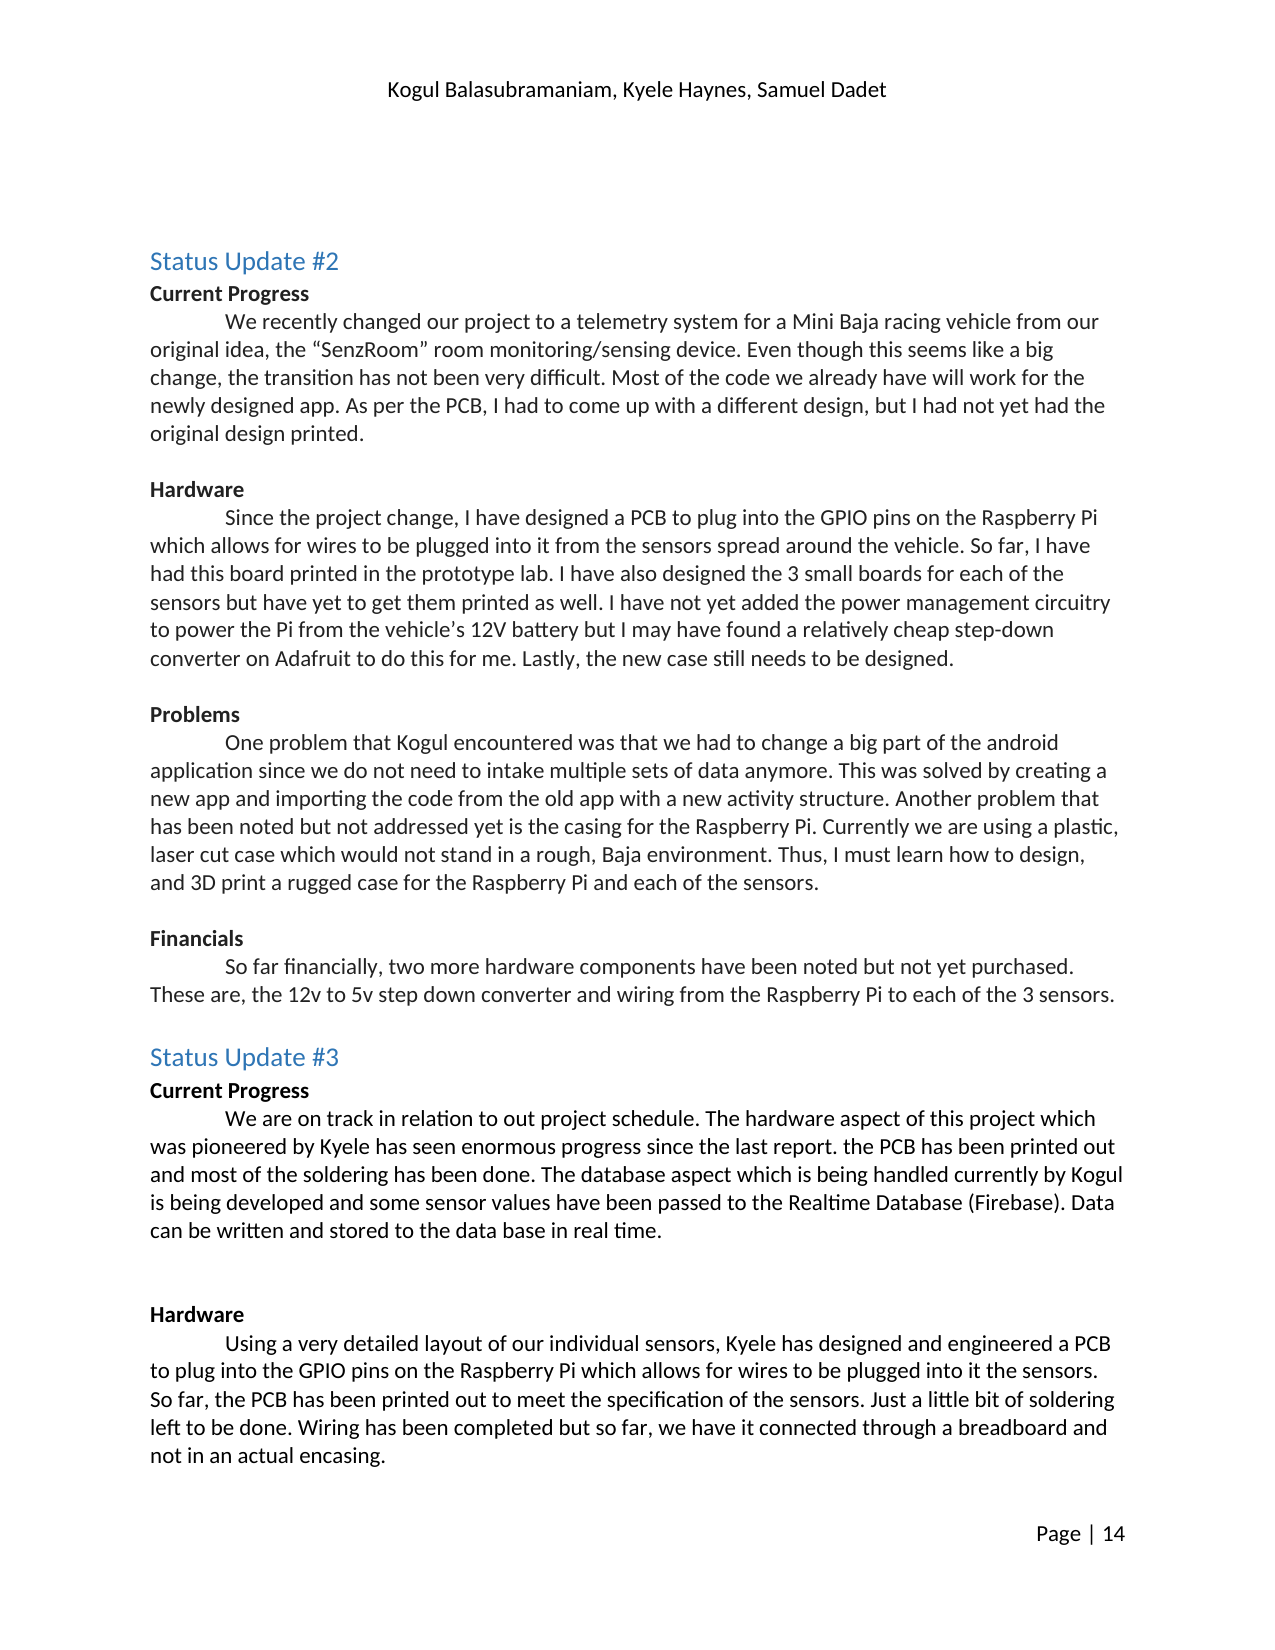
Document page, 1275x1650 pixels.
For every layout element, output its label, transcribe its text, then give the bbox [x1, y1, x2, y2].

subtitle Status Update #2 [150, 244, 1125, 277]
text We are on track in relation to out project schedule. The hardware aspect of this project which was pioneered by Kyele has seen enormous progress since the last report. the PCB has been printed out and most of the soldering has been done. The database aspect which is being handled currently by Kogul is being developed and some sensor values have been passed to the Realtime Database (Firebase). Data can be written and stored to the data base in real time. [150, 1104, 1125, 1244]
text Financials [150, 924, 1125, 952]
text One problem that Kogul encountered was that we had to change a big part of the android application since we do not need to intake multiple sets of data anymore. This was solved by creating a new app and importing the code from the old app with a new activity structure. Another problem that has been noted but not addressed yet is the casing for the Raspberry Pi. Currently we are using a plastic, laser cut case which would not stand in a rough, Baja environment. Thus, I must learn how to design, and 3D print a rugged case for the Raspberry Pi and each of the sensors. [150, 728, 1125, 896]
text Hardware [150, 476, 1125, 503]
text We recently changed our project to a telemetry system for a Mini Baja racing vehicle from our original idea, the “SenzRoom” room monitoring/sensing device. Even though this seems like a big change, the transition has not been very difficult. Most of the code we already have will work for the newly designed app. As per the PCB, I had to come up with a different design, but I had not yet had the original design printed. [150, 307, 1125, 447]
text Hardware [150, 1301, 1125, 1329]
text Problems [150, 700, 1125, 728]
subtitle Status Update #3 [150, 1040, 1125, 1073]
text Using a very detailed layout of our individual sensors, Kyele has designed and engineered a PCB to plug into the GPIO pins on the Raspberry Pi which allows for wires to be plugged into it the sensors. So far, the PCB has been printed out to meet the specification of the sensors. Just a little bit of soldering left to be done. Wiring has been completed but so far, we have it connected through a breadboard and not in an actual encasing. [150, 1329, 1125, 1469]
text Since the project change, I have designed a PCB to plug into the GPIO pins on the Raspberry Pi which allows for wires to be plugged into it from the sensors spread around the vehicle. So far, I have had this board printed in the prototype lab. I have also designed the 3 small boards for each of the sensors but have yet to get them printed as well. I have not yet added the power management circuitry to power the Pi from the vehicle’s 12V battery but I may have found a relatively cheap step-down converter on Adafruit to do this for me. Lastly, the new case still needs to be designed. [150, 503, 1125, 672]
text Current Progress [150, 1076, 1125, 1104]
text Current Progress [150, 279, 1125, 307]
text So far financially, two more hardware components have been noted but not yet purchased. These are, the 12v to 5v step down converter and wiring from the Raspberry Pi to each of the 3 sensors. [150, 952, 1125, 1008]
